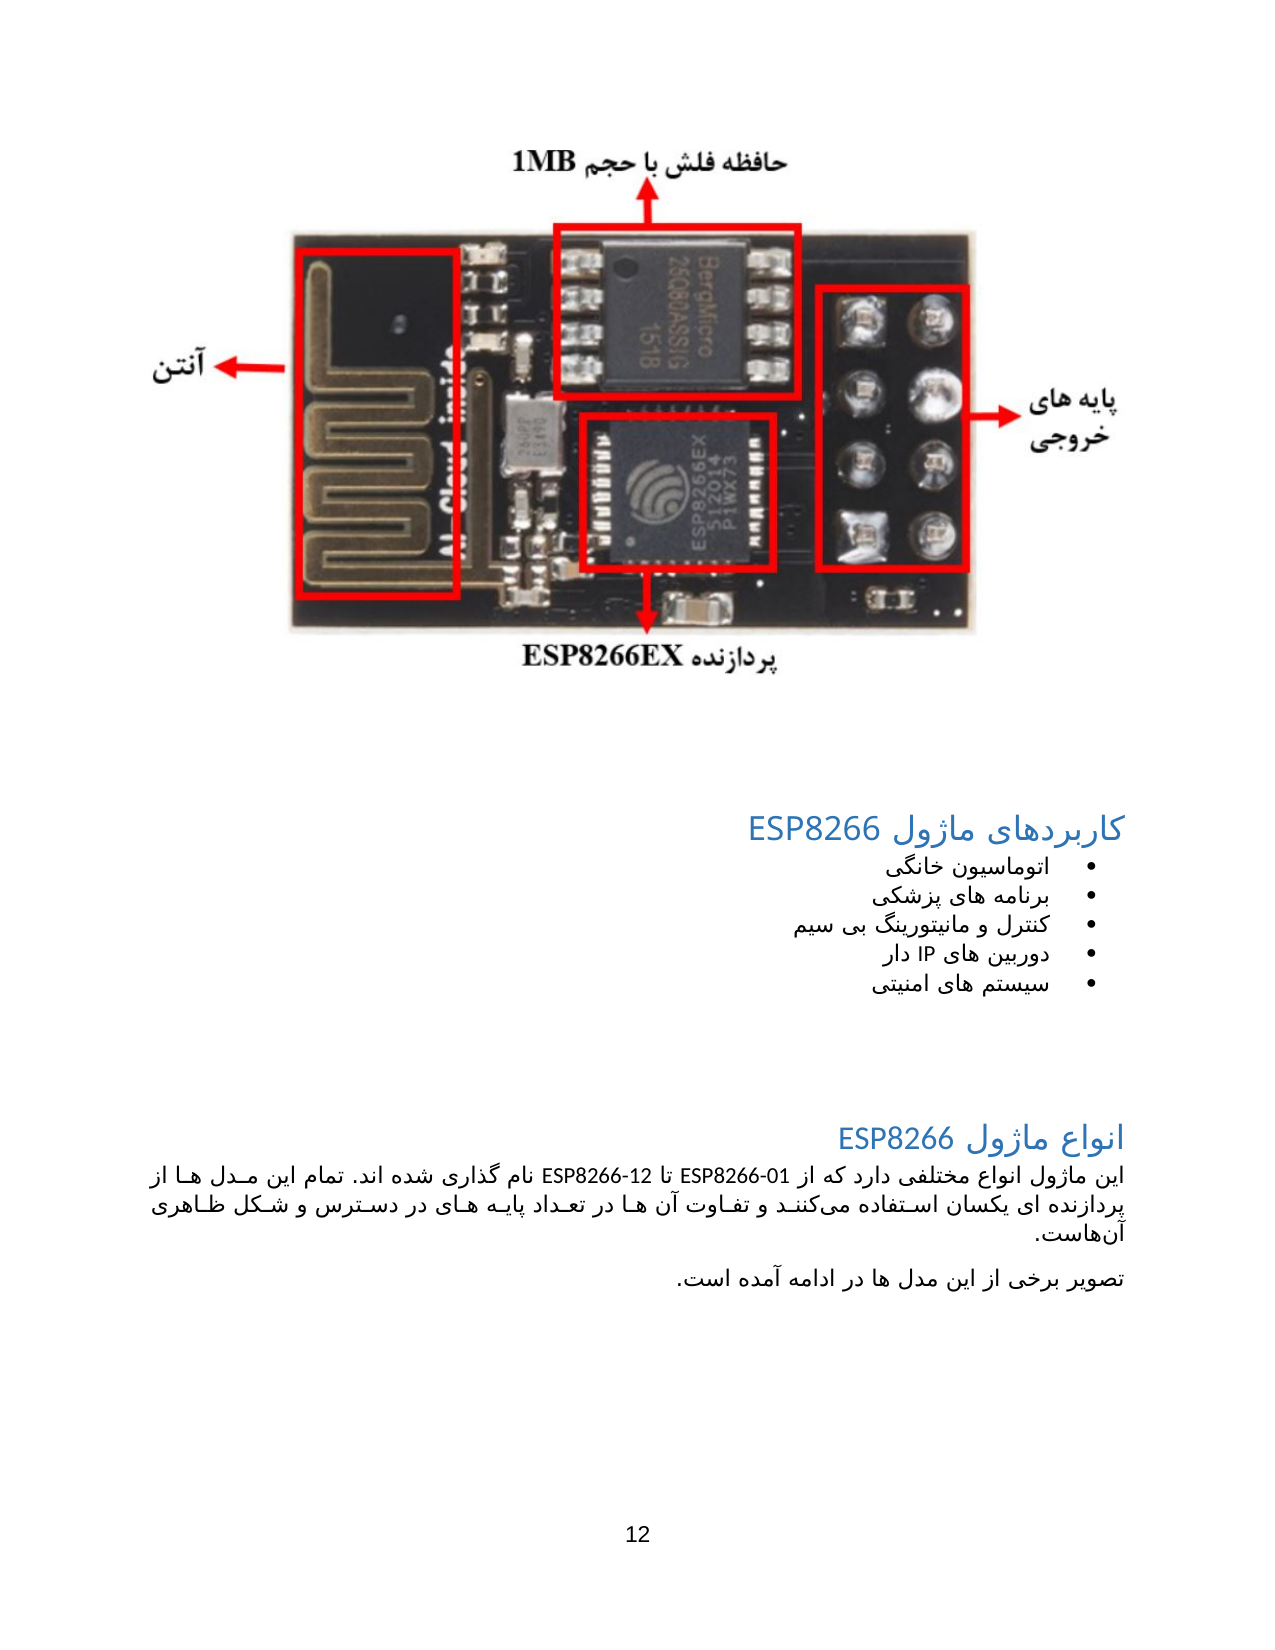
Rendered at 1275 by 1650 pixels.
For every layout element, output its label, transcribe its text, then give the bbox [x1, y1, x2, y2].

list اتوماسیون خانگی [150, 853, 1087, 880]
picture [150, 150, 1125, 696]
text این ماژول انواع مختلفی دارد که از ESP8266-01 تا ESP8266-12 نام گذاری شده اند. تمام این مدل ها از پردازنده ای یکسان استفاده می‌کنند و تفاوت آن ها در تعداد پایه های در دسترس و شکل ظاهری آن‌هاست. [150, 1161, 1125, 1247]
subtitle انواع ماژول ESP8266 [150, 1117, 1125, 1158]
subtitle کاربردهای ماژول ESP8266 [150, 804, 1125, 850]
text تصویر برخی از این مدل ها در ادامه آمده است. [150, 1265, 1125, 1292]
list سیستم های امنیتی [150, 970, 1087, 996]
list برنامه های پزشکی [150, 882, 1087, 909]
list کنترل و مانیتورینگ بی سیم [150, 911, 1087, 937]
list دوربین های IP دار [150, 939, 1087, 967]
